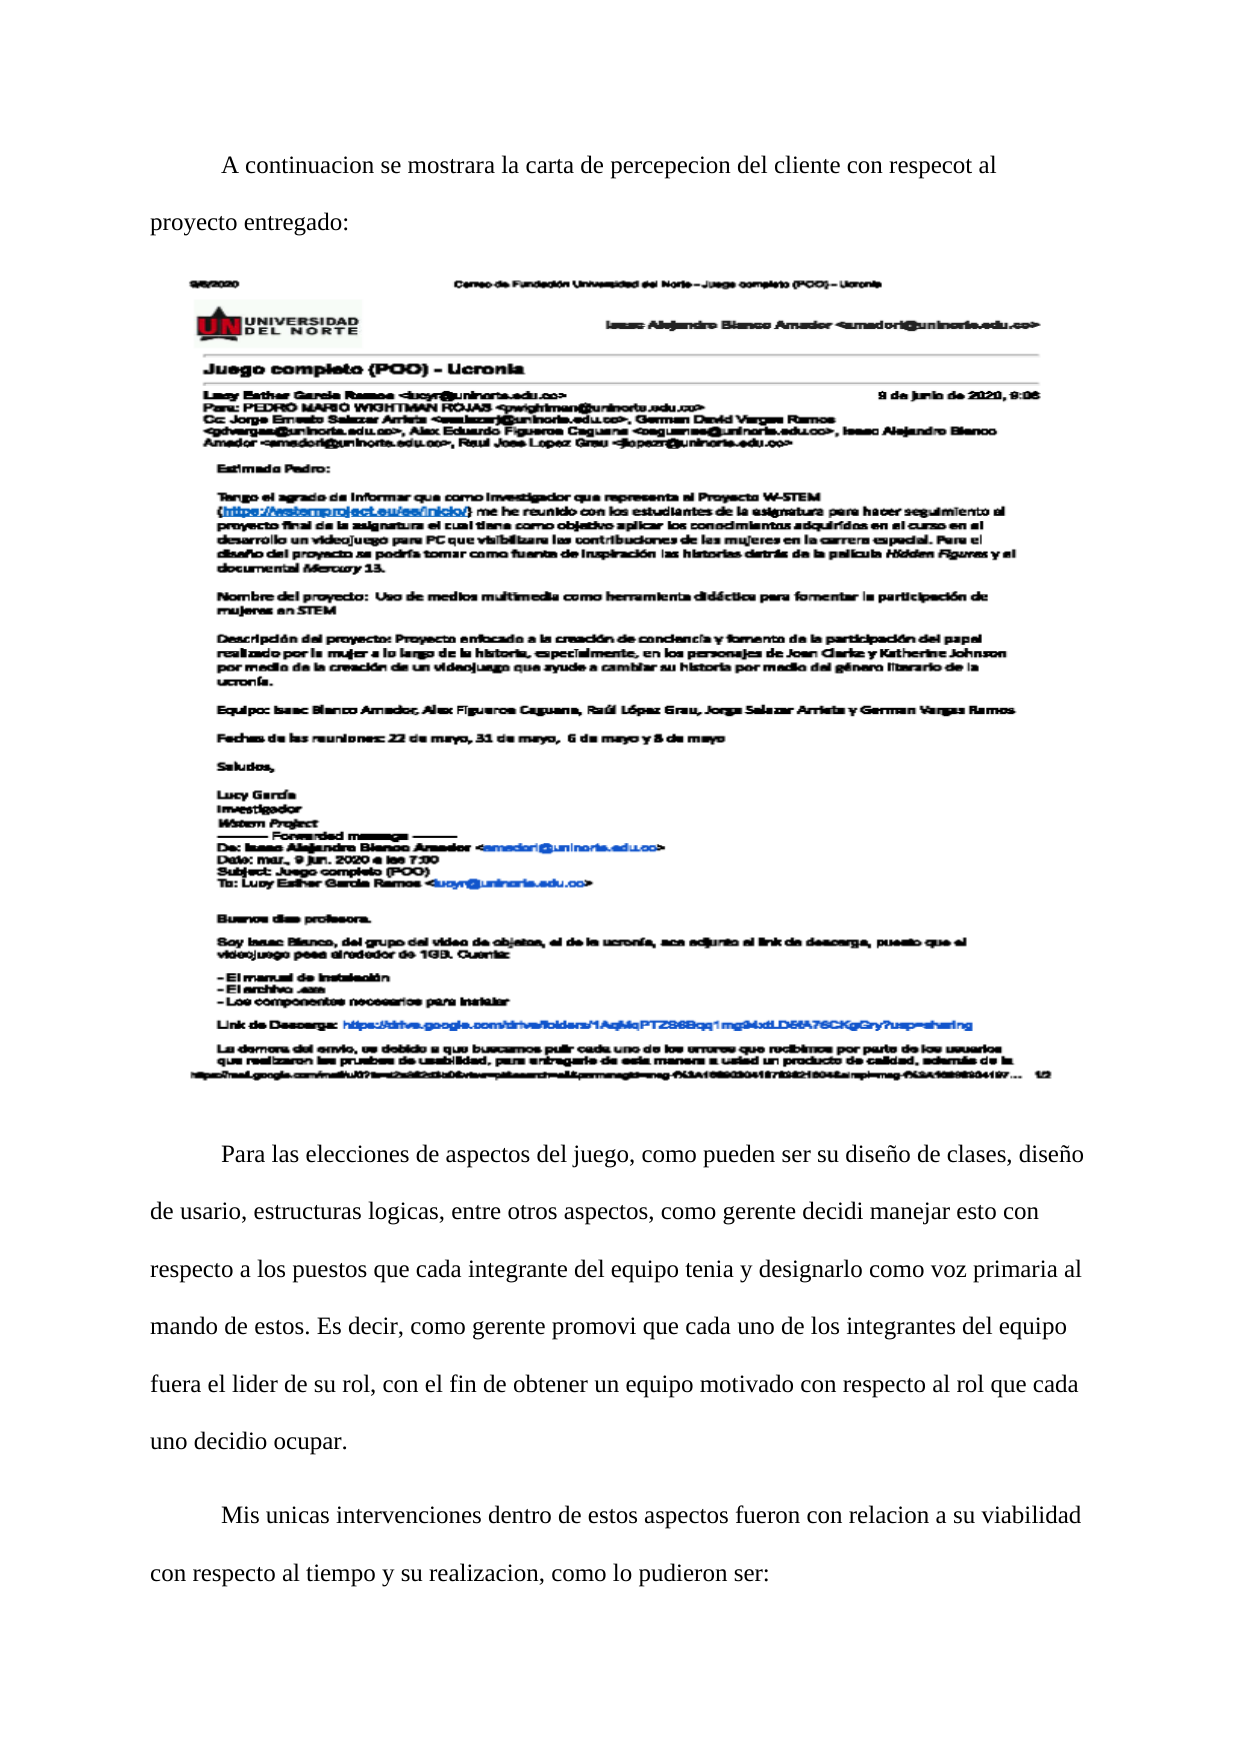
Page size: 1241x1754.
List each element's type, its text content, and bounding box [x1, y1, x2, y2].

text Para las elecciones de aspectos del juego, como pueden ser su diseño de clases, diseño de usario, estructuras logicas, entre otros aspectos, como gerente decidi manejar esto con respecto a los puestos que cada integrante del equipo tenia y designarlo como voz primaria al mando de estos. Es decir, como gerente promovi que cada uno de los integrantes del equipo fuera el lider de su rol, con el fin de obtener un equipo motivado con respecto al rol que cada uno decidio ocupar. [150, 1139, 1090, 1455]
text Mis unicas intervenciones dentro de estos aspectos fueron con relacion a su viabilidad con respecto al tiempo y su realizacion, como lo pudieron ser: [150, 1501, 1090, 1587]
text A continuacion se mostrara la carta de percepecion del cliente con respecot al proyecto entregado: [150, 150, 1090, 264]
